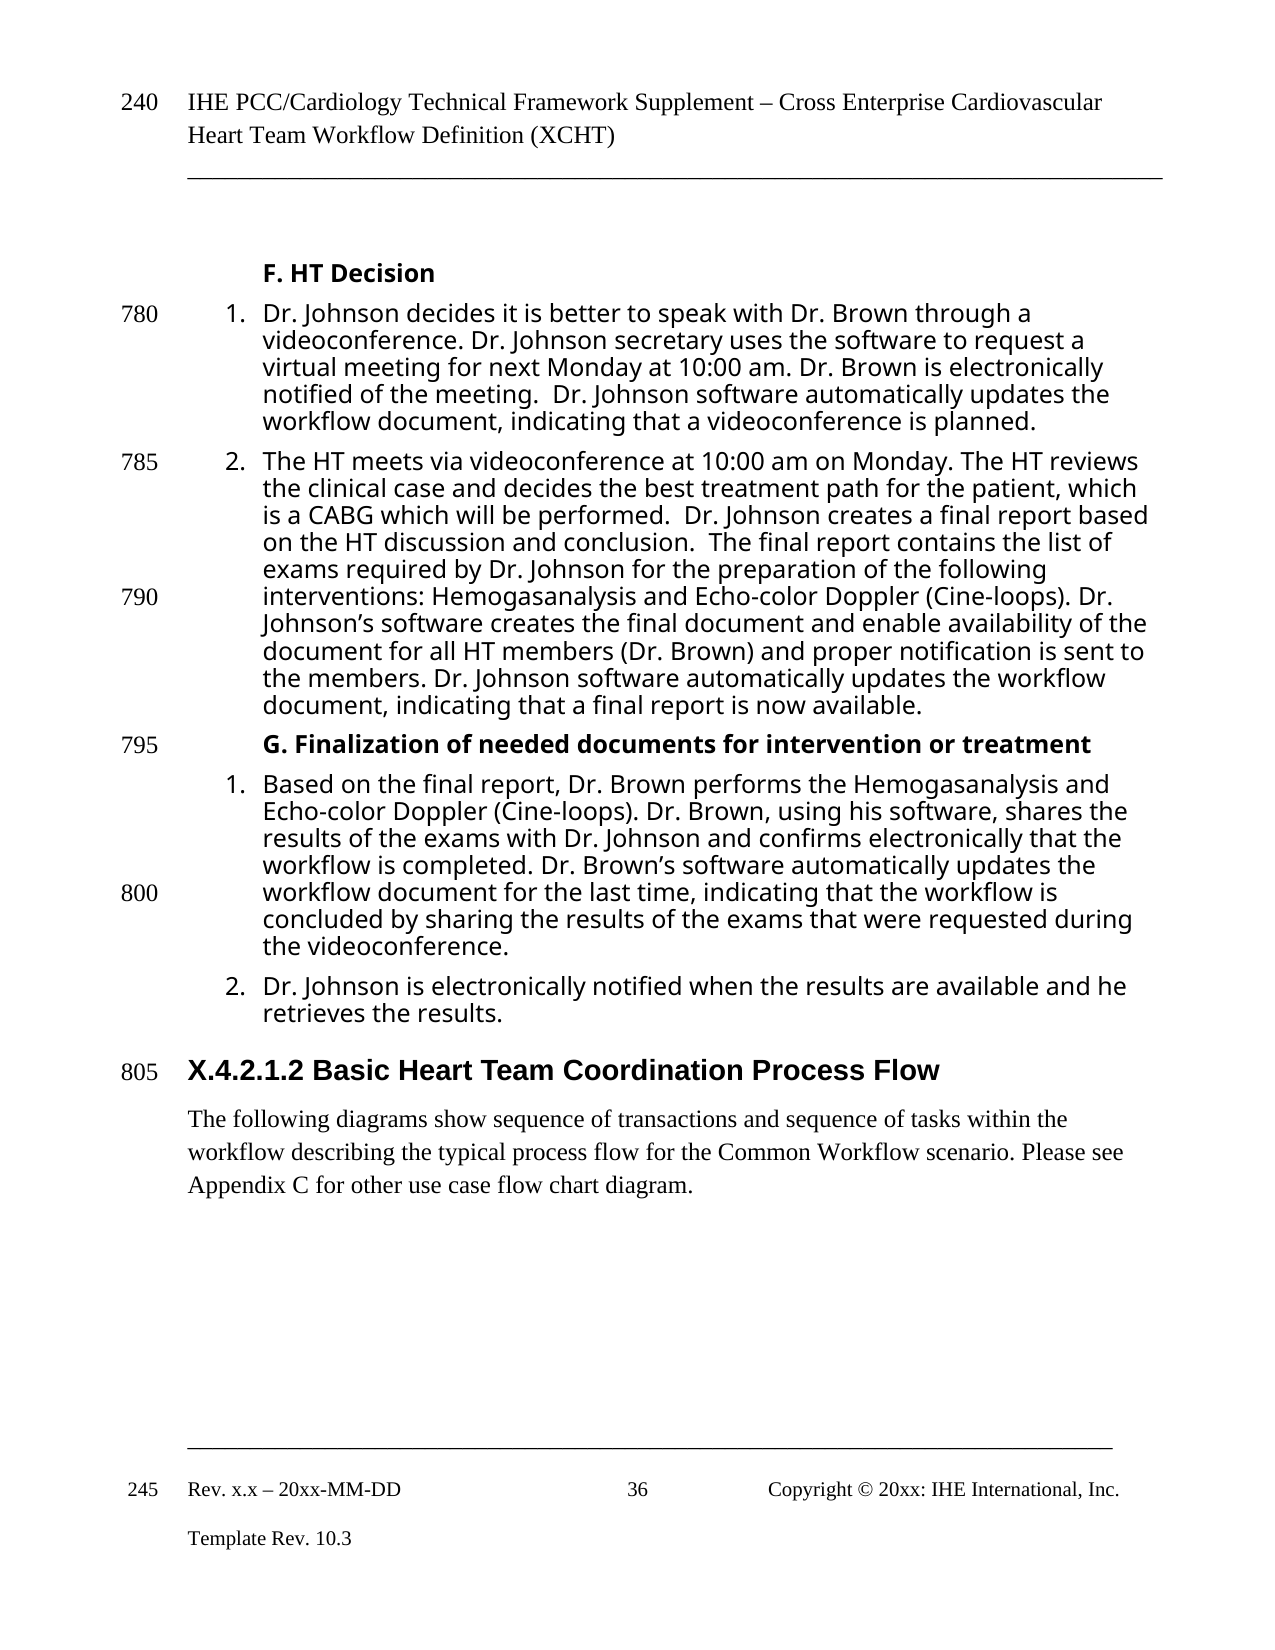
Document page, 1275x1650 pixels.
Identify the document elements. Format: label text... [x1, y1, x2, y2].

text The following diagrams show sequence of transactions and sequence of tasks within the workflow describing the typical process flow for the Common Workflow scenario. Please see Appendix C for other use case flow chart diagram. [187, 1104, 1162, 1199]
list Dr. Johnson is electronically notified when the results are available and he retrieves the results. [225, 974, 1162, 1028]
list The HT meets via videoconference at 10:00 am on Monday. The HT reviews the clinical case and decides the best treatment path for the patient, which is a CABG which will be performed. Dr. Johnson creates a final report based on the HT discussion and conclusion. The final report contains the list of exams required by Dr. Johnson for the preparation of the following interventions: Hemogasanalysis and Echo-color Doppler (Cine-loops). Dr. Johnson’s software creates the final document and enable availability of the document for all HT members (Dr. Brown) and proper notification is sent to the members. Dr. Johnson software automatically updates the workflow document, indicating that a final report is now available. [225, 449, 1162, 719]
text F. HT Decision [262, 261, 1162, 288]
list Dr. Johnson decides it is better to speak with Dr. Brown through a videoconference. Dr. Johnson secretary uses the software to request a virtual meeting for next Monday at 10:00 am. Dr. Brown is electronically notified of the meeting. Dr. Johnson software automatically updates the workflow document, indicating that a videoconference is planned. [225, 301, 1162, 436]
subtitle X.4.2.1.2 Basic Heart Team Coordination Process Flow [187, 1053, 1162, 1086]
list Based on the final report, Dr. Brown performs the Hemogasanalysis and Echo-color Doppler (Cine-loops). Dr. Brown, using his software, shares the results of the exams with Dr. Johnson and confirms electronically that the workflow is completed. Dr. Brown’s software automatically updates the workflow document for the last time, indicating that the workflow is concluded by sharing the results of the exams that were requested during the videoconference. [225, 772, 1162, 961]
text G. Finalization of needed documents for intervention or treatment [262, 732, 1162, 759]
